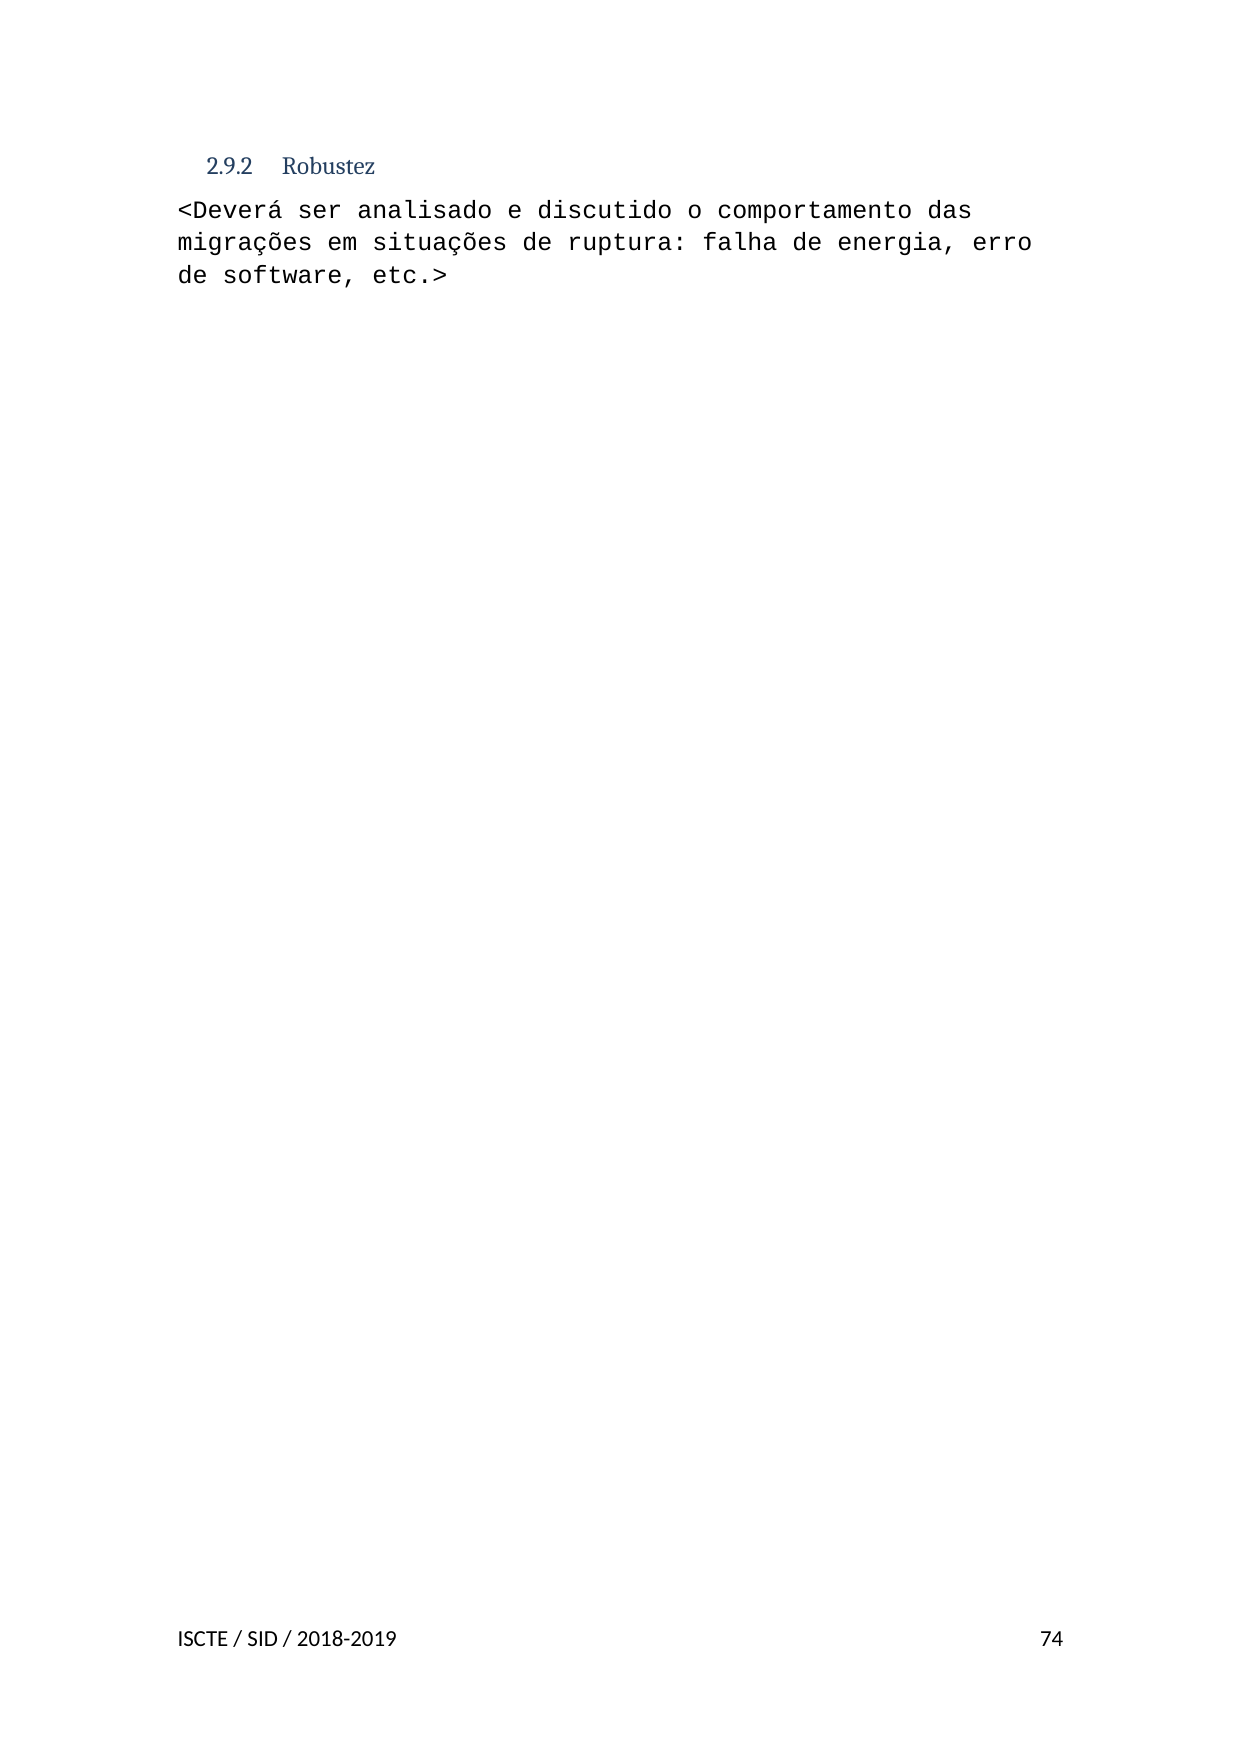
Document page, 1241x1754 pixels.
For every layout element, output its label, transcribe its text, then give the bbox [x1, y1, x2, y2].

subtitle Robustez [207, 152, 1063, 181]
text <Deverá ser analisado e discutido o comportamento das migrações em situações de ruptura: falha de energia, erro de software, etc.> [177, 197, 1063, 291]
